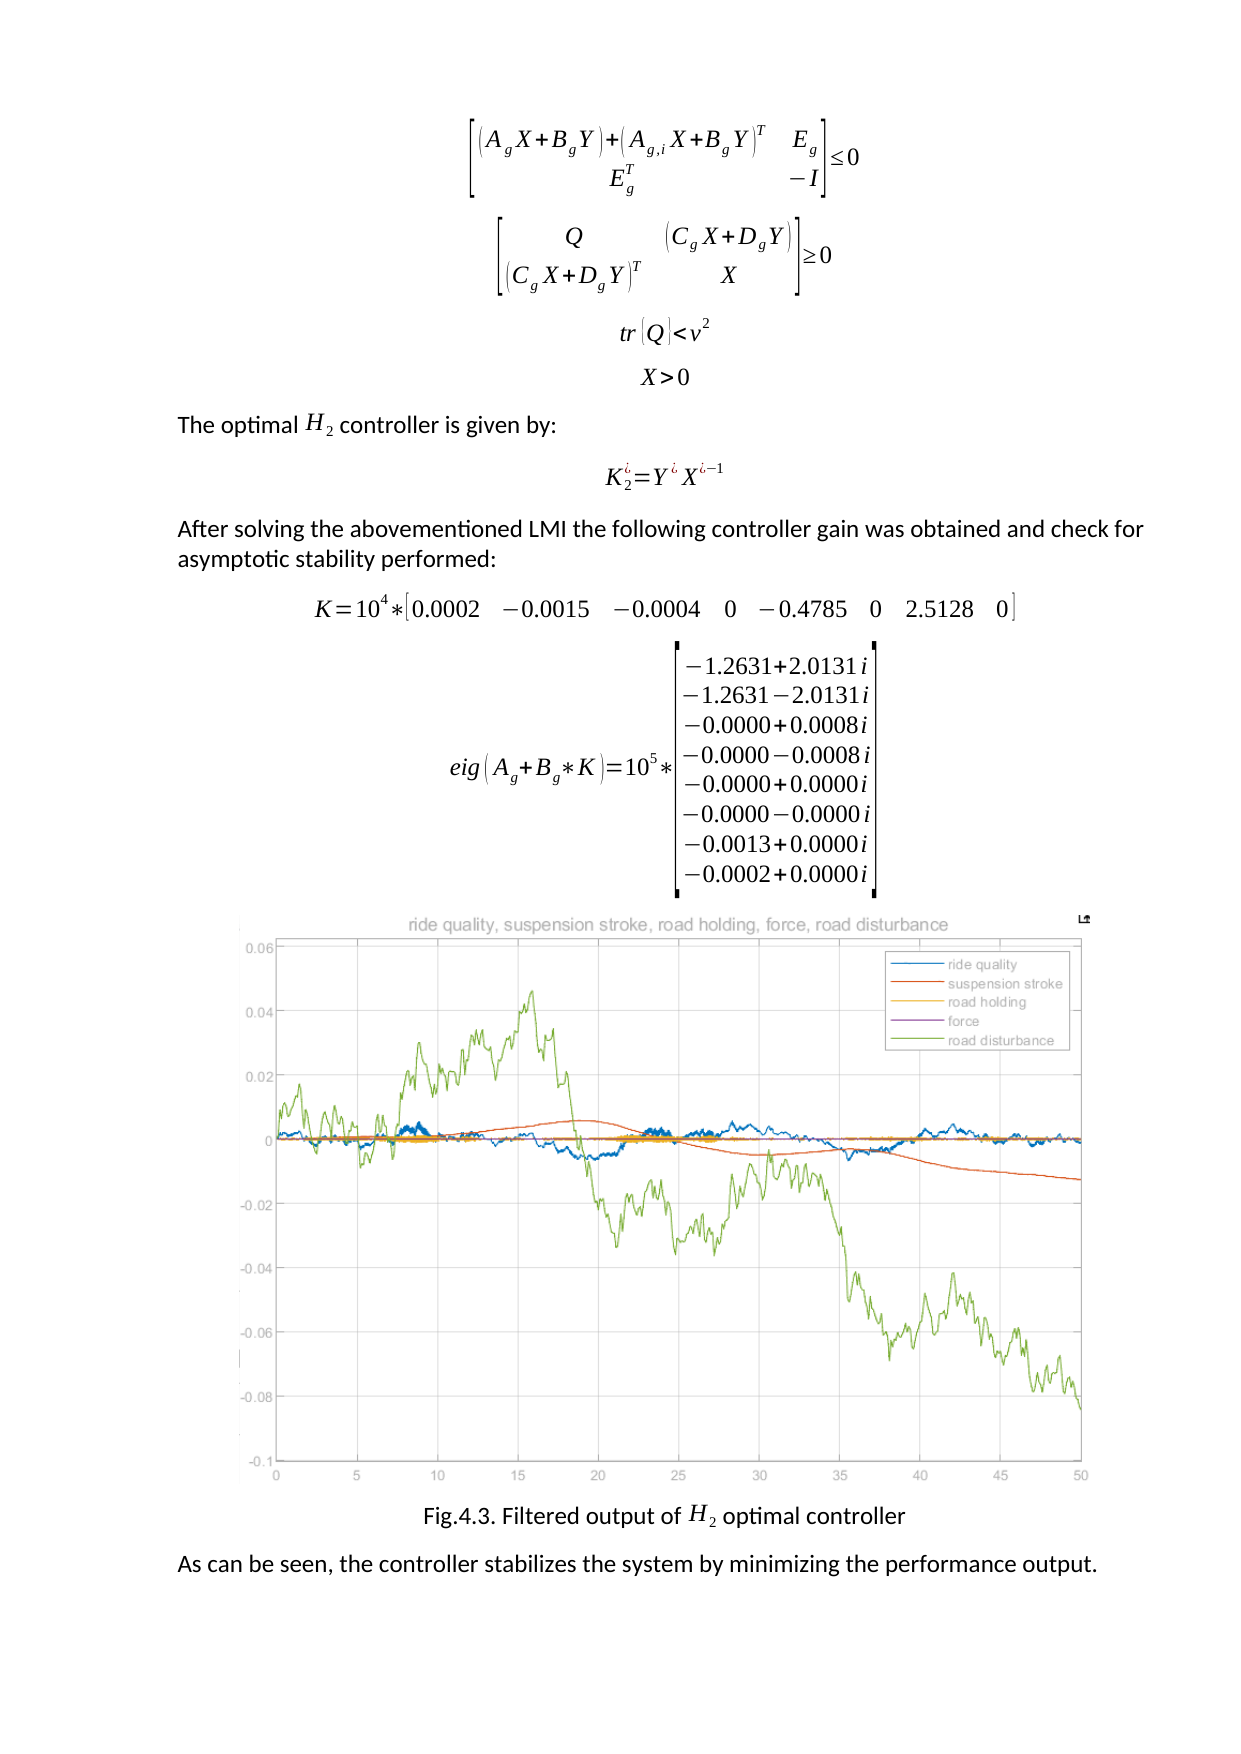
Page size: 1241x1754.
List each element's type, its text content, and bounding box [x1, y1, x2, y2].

picture [239, 915, 1090, 1484]
text As can be seen, the controller stabilizes the system by minimizing the performance output. [177, 1548, 1152, 1578]
text The optimal controller is given by: [177, 408, 1152, 440]
text After solving the abovementioned LMI the following controller gain was obtained and check for asymptotic stability performed: [177, 513, 1152, 574]
text Fig.4.3. Filtered output of optimal controller [177, 1500, 1152, 1531]
